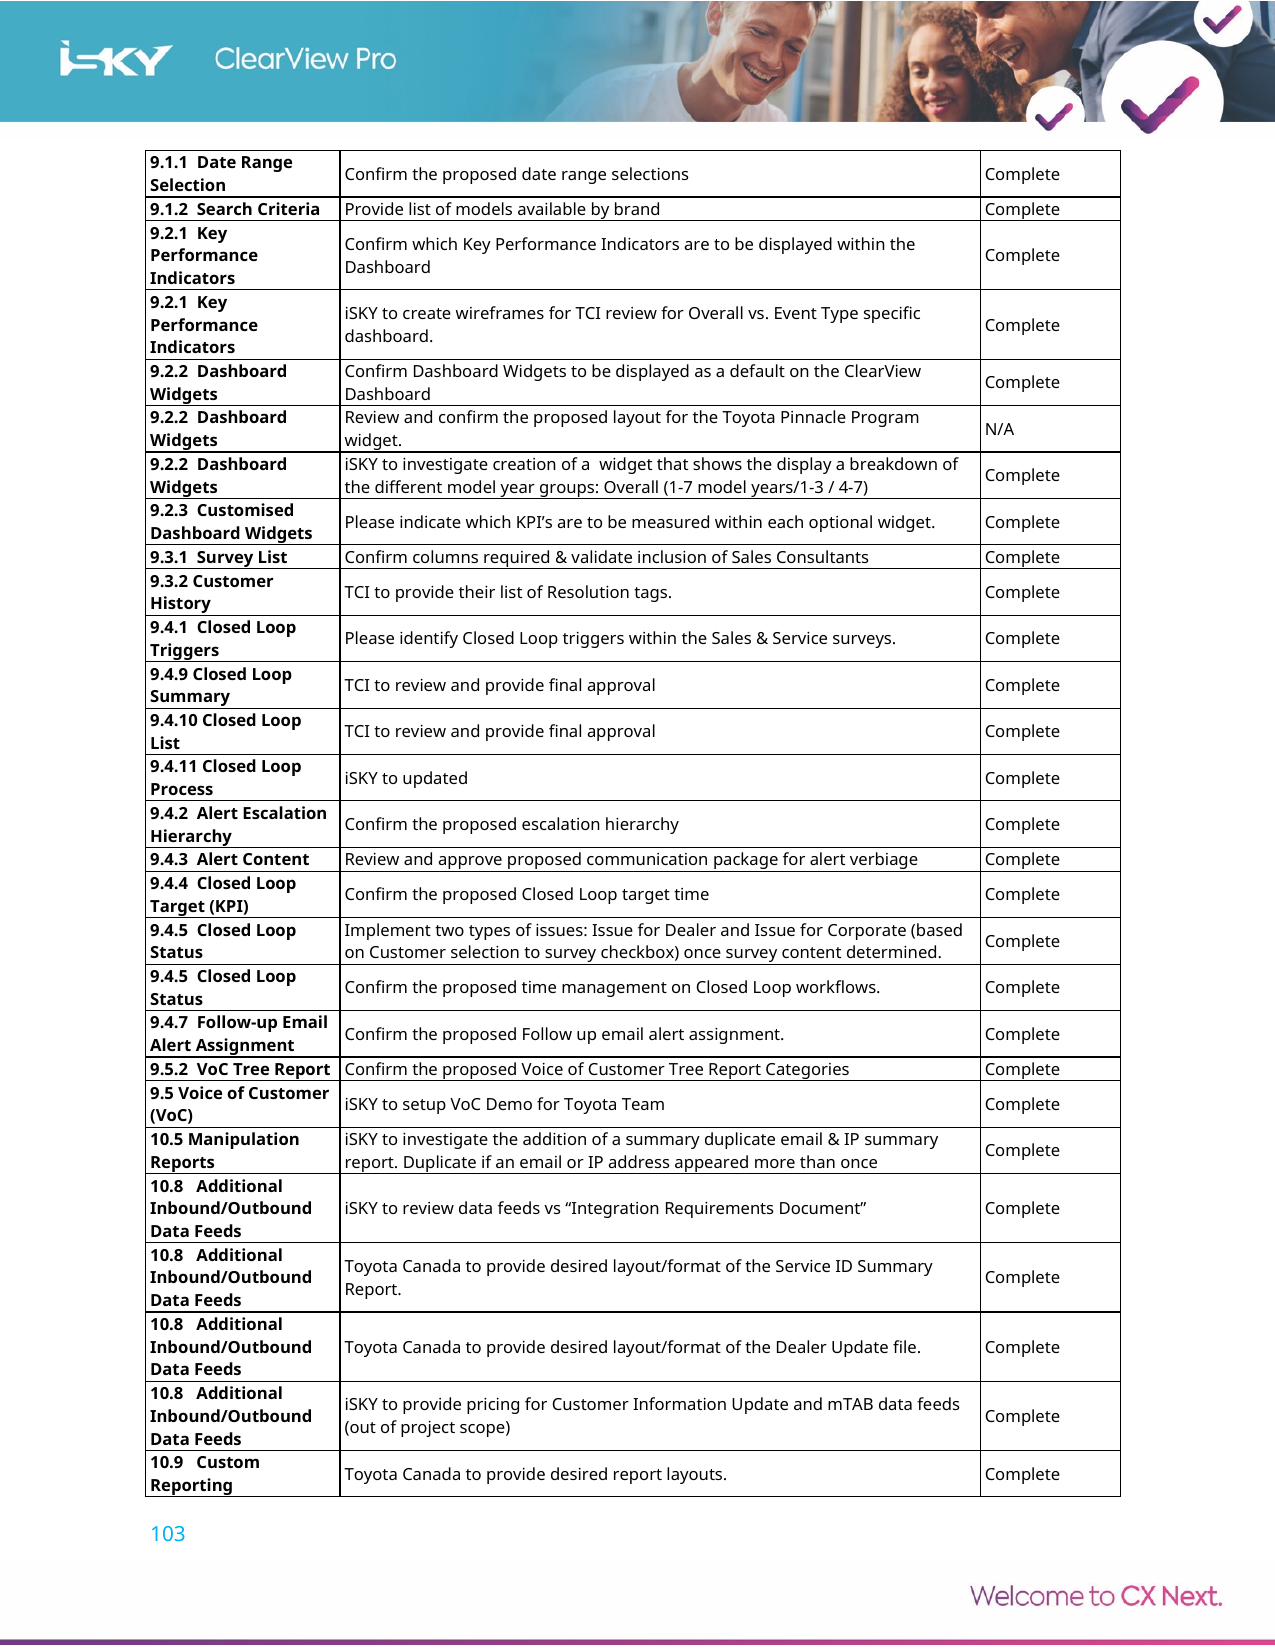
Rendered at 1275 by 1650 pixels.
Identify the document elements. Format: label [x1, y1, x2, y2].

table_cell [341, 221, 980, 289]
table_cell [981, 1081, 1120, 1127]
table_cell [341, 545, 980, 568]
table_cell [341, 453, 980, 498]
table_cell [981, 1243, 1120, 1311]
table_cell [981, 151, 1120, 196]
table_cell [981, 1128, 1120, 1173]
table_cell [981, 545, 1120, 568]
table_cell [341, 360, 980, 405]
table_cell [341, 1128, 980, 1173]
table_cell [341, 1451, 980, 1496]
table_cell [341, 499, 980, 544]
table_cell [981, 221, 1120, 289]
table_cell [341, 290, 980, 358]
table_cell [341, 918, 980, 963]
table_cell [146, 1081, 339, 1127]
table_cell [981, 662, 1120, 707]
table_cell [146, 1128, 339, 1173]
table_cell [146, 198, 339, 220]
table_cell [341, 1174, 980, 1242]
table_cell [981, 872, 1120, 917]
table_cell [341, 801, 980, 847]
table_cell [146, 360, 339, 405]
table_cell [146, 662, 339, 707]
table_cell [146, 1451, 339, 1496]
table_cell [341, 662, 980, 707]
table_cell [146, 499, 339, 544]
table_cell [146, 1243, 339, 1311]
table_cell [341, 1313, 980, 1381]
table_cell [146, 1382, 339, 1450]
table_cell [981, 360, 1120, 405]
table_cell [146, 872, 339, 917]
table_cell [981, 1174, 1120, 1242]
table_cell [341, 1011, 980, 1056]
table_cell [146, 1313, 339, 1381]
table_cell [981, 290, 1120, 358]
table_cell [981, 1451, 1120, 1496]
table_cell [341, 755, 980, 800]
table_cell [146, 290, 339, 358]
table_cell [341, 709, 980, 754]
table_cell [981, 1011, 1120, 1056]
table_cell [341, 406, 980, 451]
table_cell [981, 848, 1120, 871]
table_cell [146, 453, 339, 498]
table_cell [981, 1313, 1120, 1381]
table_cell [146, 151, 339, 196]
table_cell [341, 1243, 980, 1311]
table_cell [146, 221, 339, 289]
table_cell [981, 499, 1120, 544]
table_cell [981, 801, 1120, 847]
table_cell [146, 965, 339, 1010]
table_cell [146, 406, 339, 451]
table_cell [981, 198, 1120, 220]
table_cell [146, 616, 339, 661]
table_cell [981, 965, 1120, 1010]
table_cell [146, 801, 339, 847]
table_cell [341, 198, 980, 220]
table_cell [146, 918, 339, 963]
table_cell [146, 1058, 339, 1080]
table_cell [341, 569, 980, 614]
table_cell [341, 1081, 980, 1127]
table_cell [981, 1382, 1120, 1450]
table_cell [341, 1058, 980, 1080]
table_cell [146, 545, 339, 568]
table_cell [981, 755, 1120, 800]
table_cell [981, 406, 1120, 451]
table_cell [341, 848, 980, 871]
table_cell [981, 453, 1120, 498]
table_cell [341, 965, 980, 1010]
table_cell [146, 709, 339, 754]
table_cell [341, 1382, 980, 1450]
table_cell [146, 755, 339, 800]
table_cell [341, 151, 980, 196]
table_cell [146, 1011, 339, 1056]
picture [0, 1, 1275, 139]
picture [0, 1558, 1275, 1645]
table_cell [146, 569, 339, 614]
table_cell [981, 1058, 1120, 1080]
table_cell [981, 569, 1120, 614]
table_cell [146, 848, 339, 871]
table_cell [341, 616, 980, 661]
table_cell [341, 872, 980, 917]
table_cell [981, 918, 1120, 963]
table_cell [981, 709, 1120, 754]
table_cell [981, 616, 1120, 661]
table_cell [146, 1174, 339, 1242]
